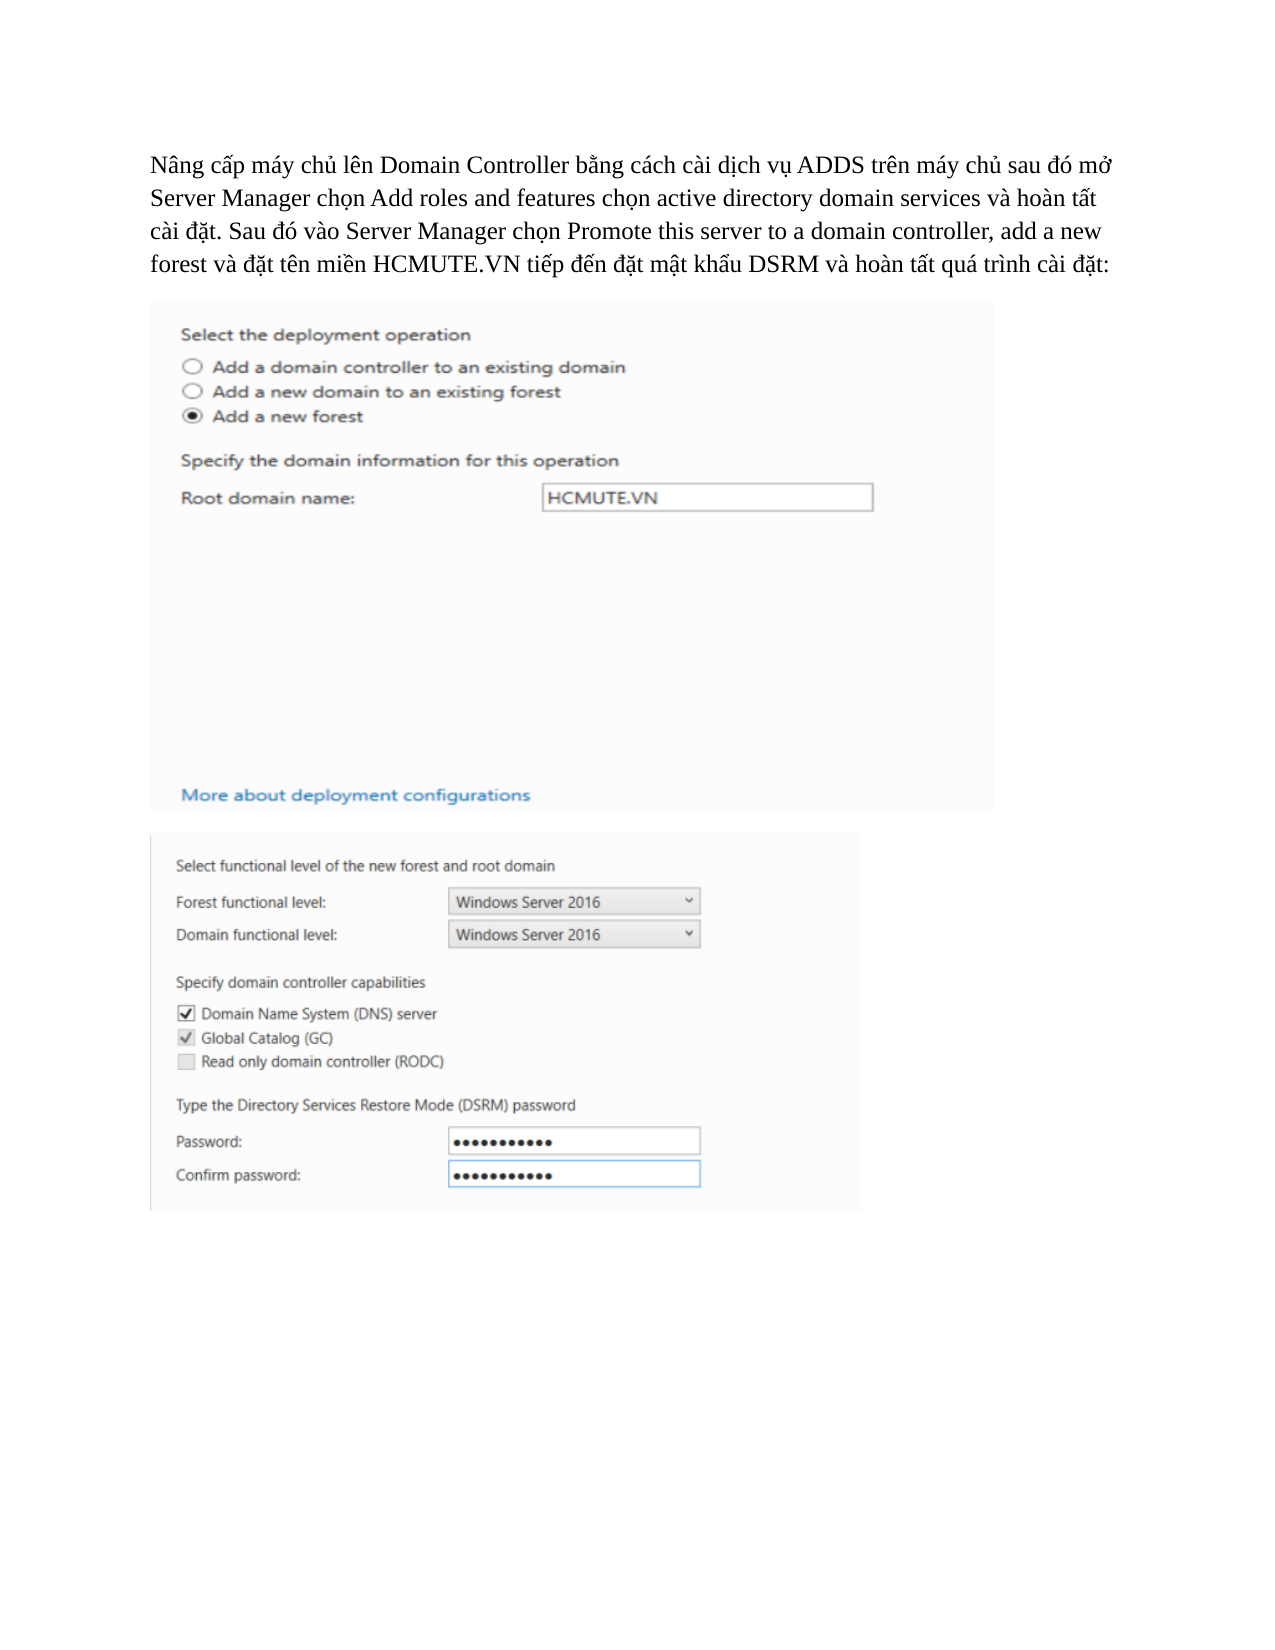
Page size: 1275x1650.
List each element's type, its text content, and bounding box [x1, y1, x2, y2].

text Nâng cấp máy chủ lên Domain Controller bằng cách cài dịch vụ ADDS trên máy chủ sau đó mở Server Manager chọn Add roles and features chọn active directory domain services và hoàn tất cài đặt. Sau đó vào Server Manager chọn Promote this server to a domain controller, add a new forest và đặt tên miền HCMUTE.VN tiếp đến đặt mật khẩu DSRM và hoàn tất quá trình cài đặt: [150, 150, 1125, 278]
picture [150, 832, 862, 1211]
picture [150, 298, 994, 811]
